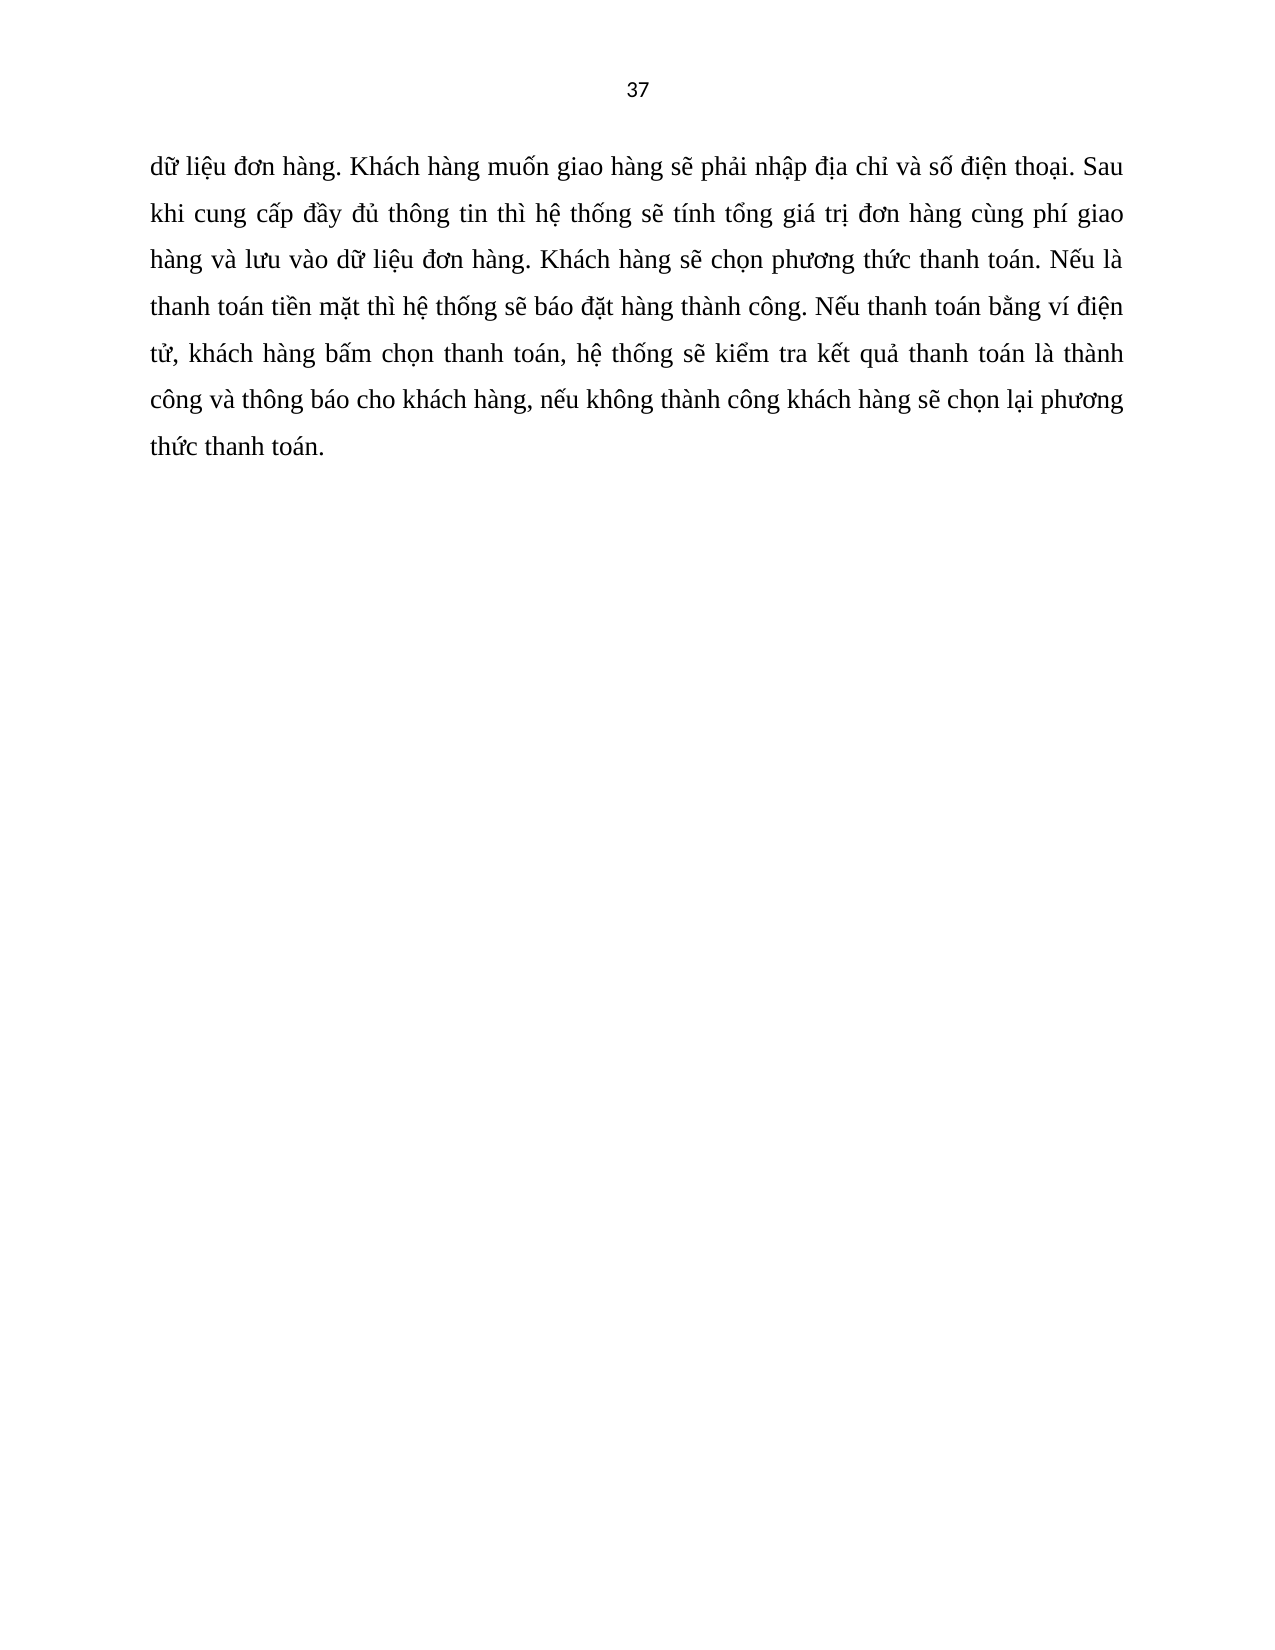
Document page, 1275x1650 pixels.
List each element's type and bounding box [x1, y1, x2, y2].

list [150, 150, 1125, 461]
